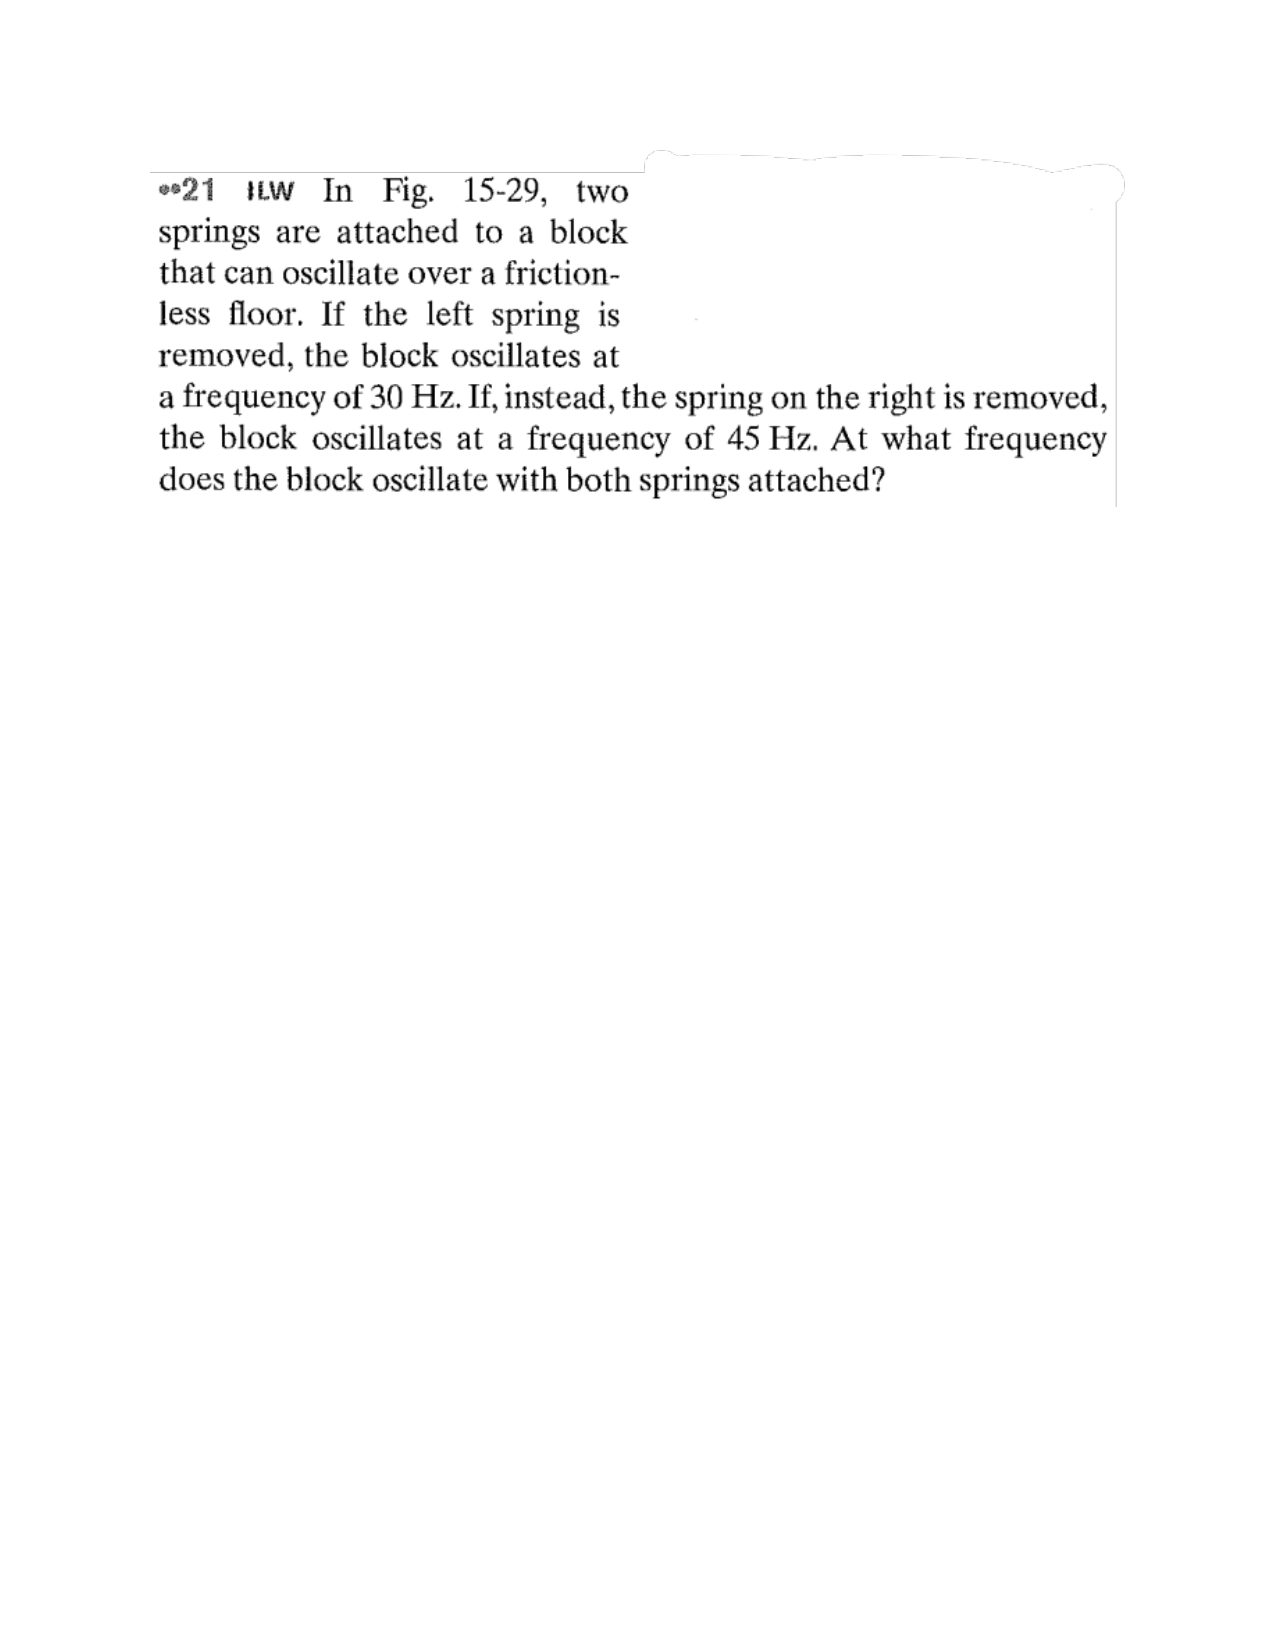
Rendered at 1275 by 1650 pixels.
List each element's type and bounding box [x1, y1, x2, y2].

picture [150, 150, 1125, 507]
